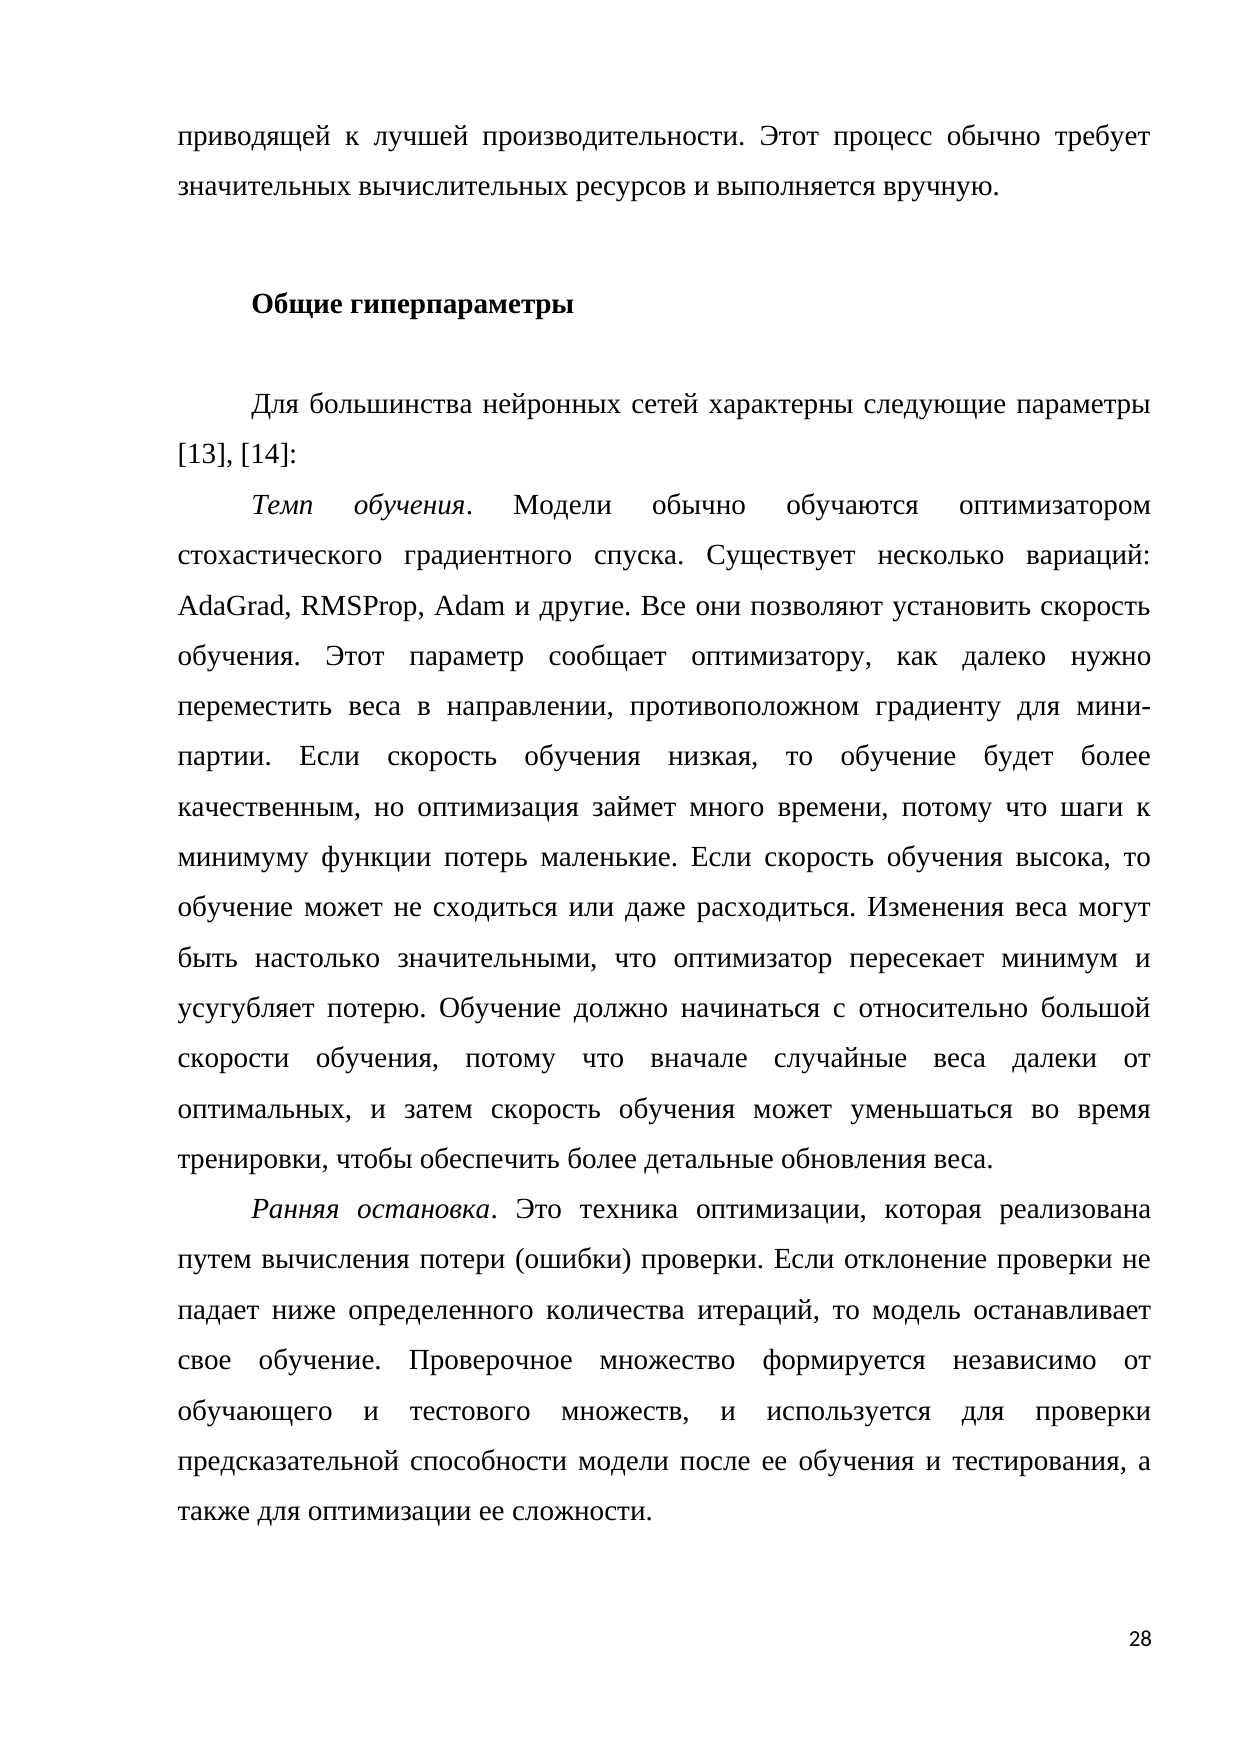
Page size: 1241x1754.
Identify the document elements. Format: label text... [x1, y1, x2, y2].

subtitle Общие гиперпараметры [177, 286, 1152, 319]
text Для большинства нейронных сетей характерны следующие параметры [13], [14]: [177, 386, 1152, 470]
text Ранняя остановка. Это техника оптимизации, которая реализована путем вычисления потери (ошибки) проверки. Если отклонение проверки не падает ниже определенного количества итераций, то модель останавливает свое обучение. Проверочное множество формируется независимо от обучающего и тестового множеств, и используется для проверки предсказательной способности модели после ее обучения и тестирования, а также для оптимизации ее сложности. [177, 1191, 1152, 1527]
text Темп обучения. Модели обычно обучаются оптимизатором стохастического градиентного спуска. Существует несколько вариаций: AdaGrad, RMSProp, Adam и другие. Все они позволяют установить скорость обучения. Этот параметр сообщает оптимизатору, как далеко нужно переместить веса в направлении, противоположном градиенту для мини-партии. Если скорость обучения низкая, то обучение будет более качественным, но оптимизация займет много времени, потому что шаги к минимуму функции потерь маленькие. Если скорость обучения высока, то обучение может не сходиться или даже расходиться. Изменения веса могут быть настолько значительными, что оптимизатор пересекает минимум и усугубляет потерю. Обучение должно начинаться с относительно большой скорости обучения, потому что вначале случайные веса далеки от оптимальных, и затем скорость обучения может уменьшаться во время тренировки, чтобы обеспечить более детальные обновления веса. [177, 487, 1152, 1174]
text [177, 118, 1152, 202]
